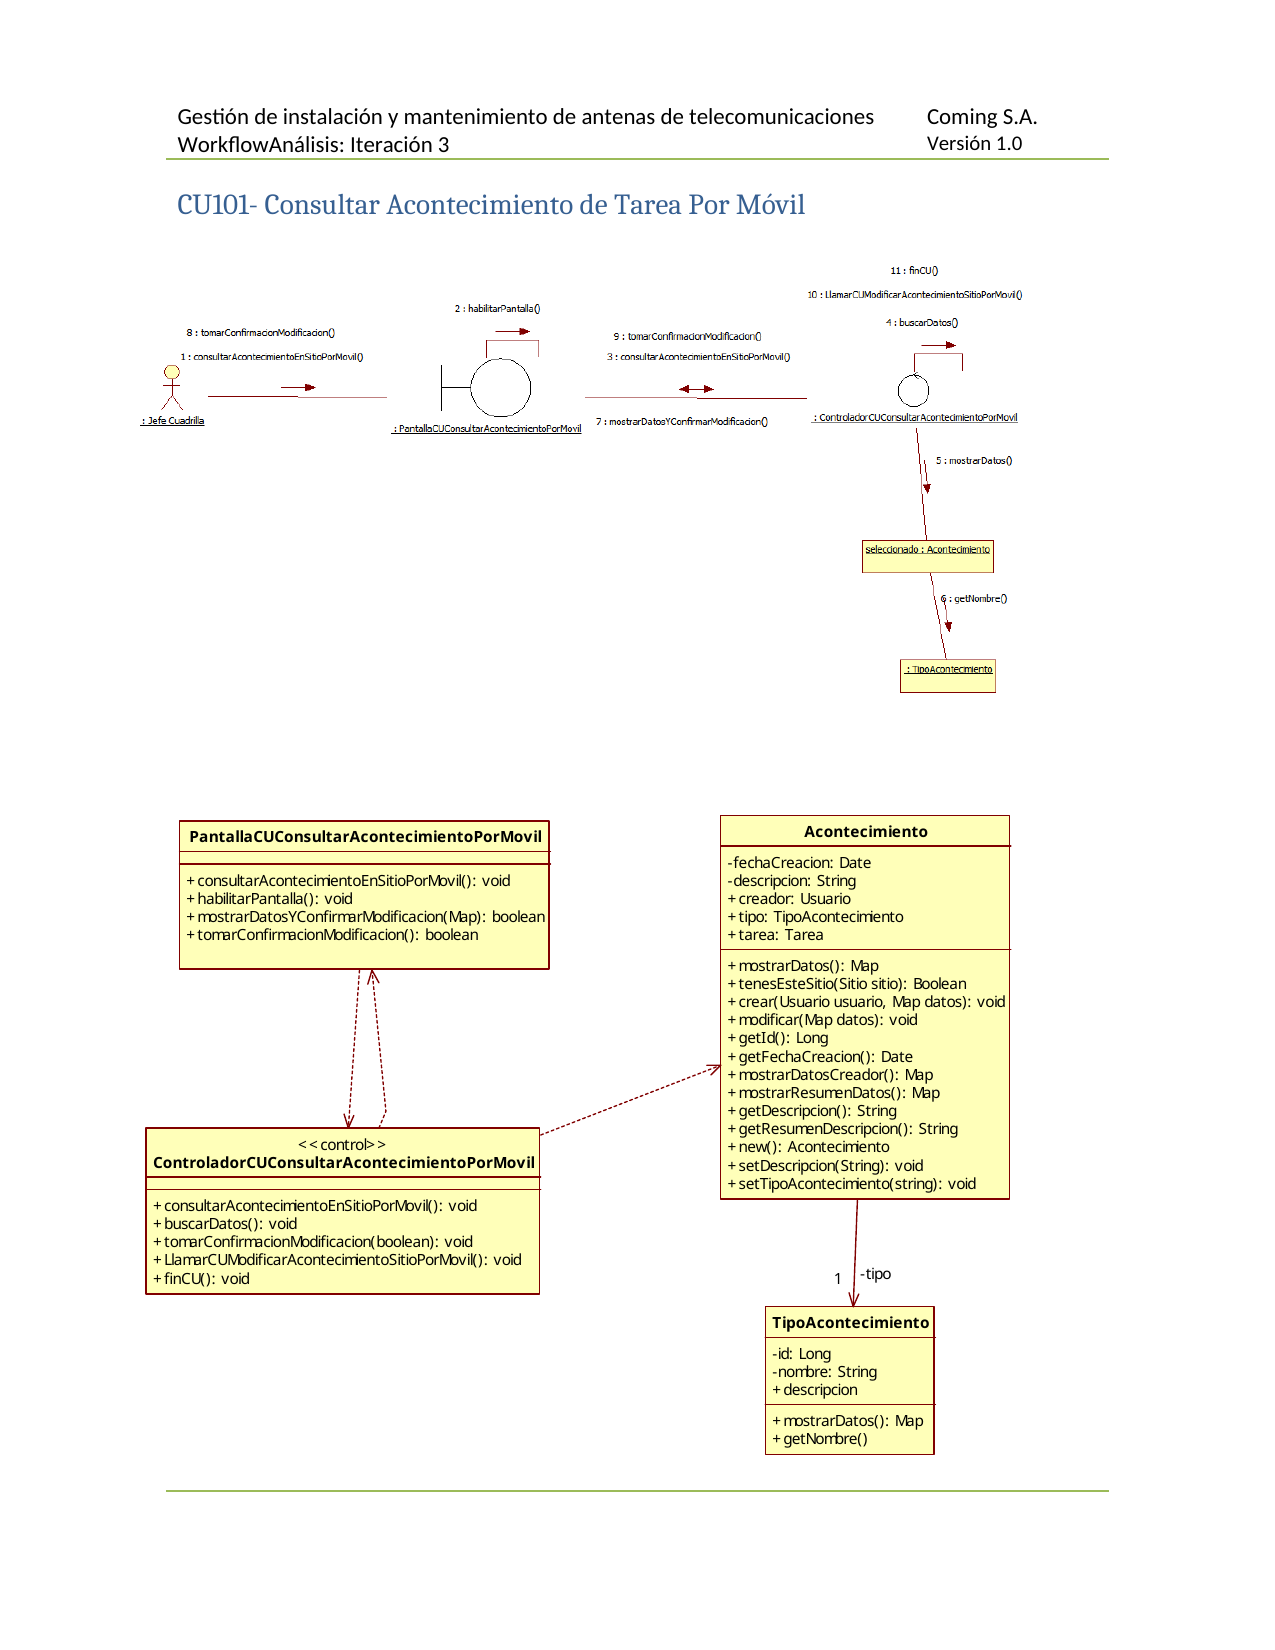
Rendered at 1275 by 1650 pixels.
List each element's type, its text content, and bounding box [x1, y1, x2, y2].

text CU101- Consultar Acontecimiento de Tarea Por Móvil [177, 188, 1098, 221]
picture [118, 247, 1039, 710]
